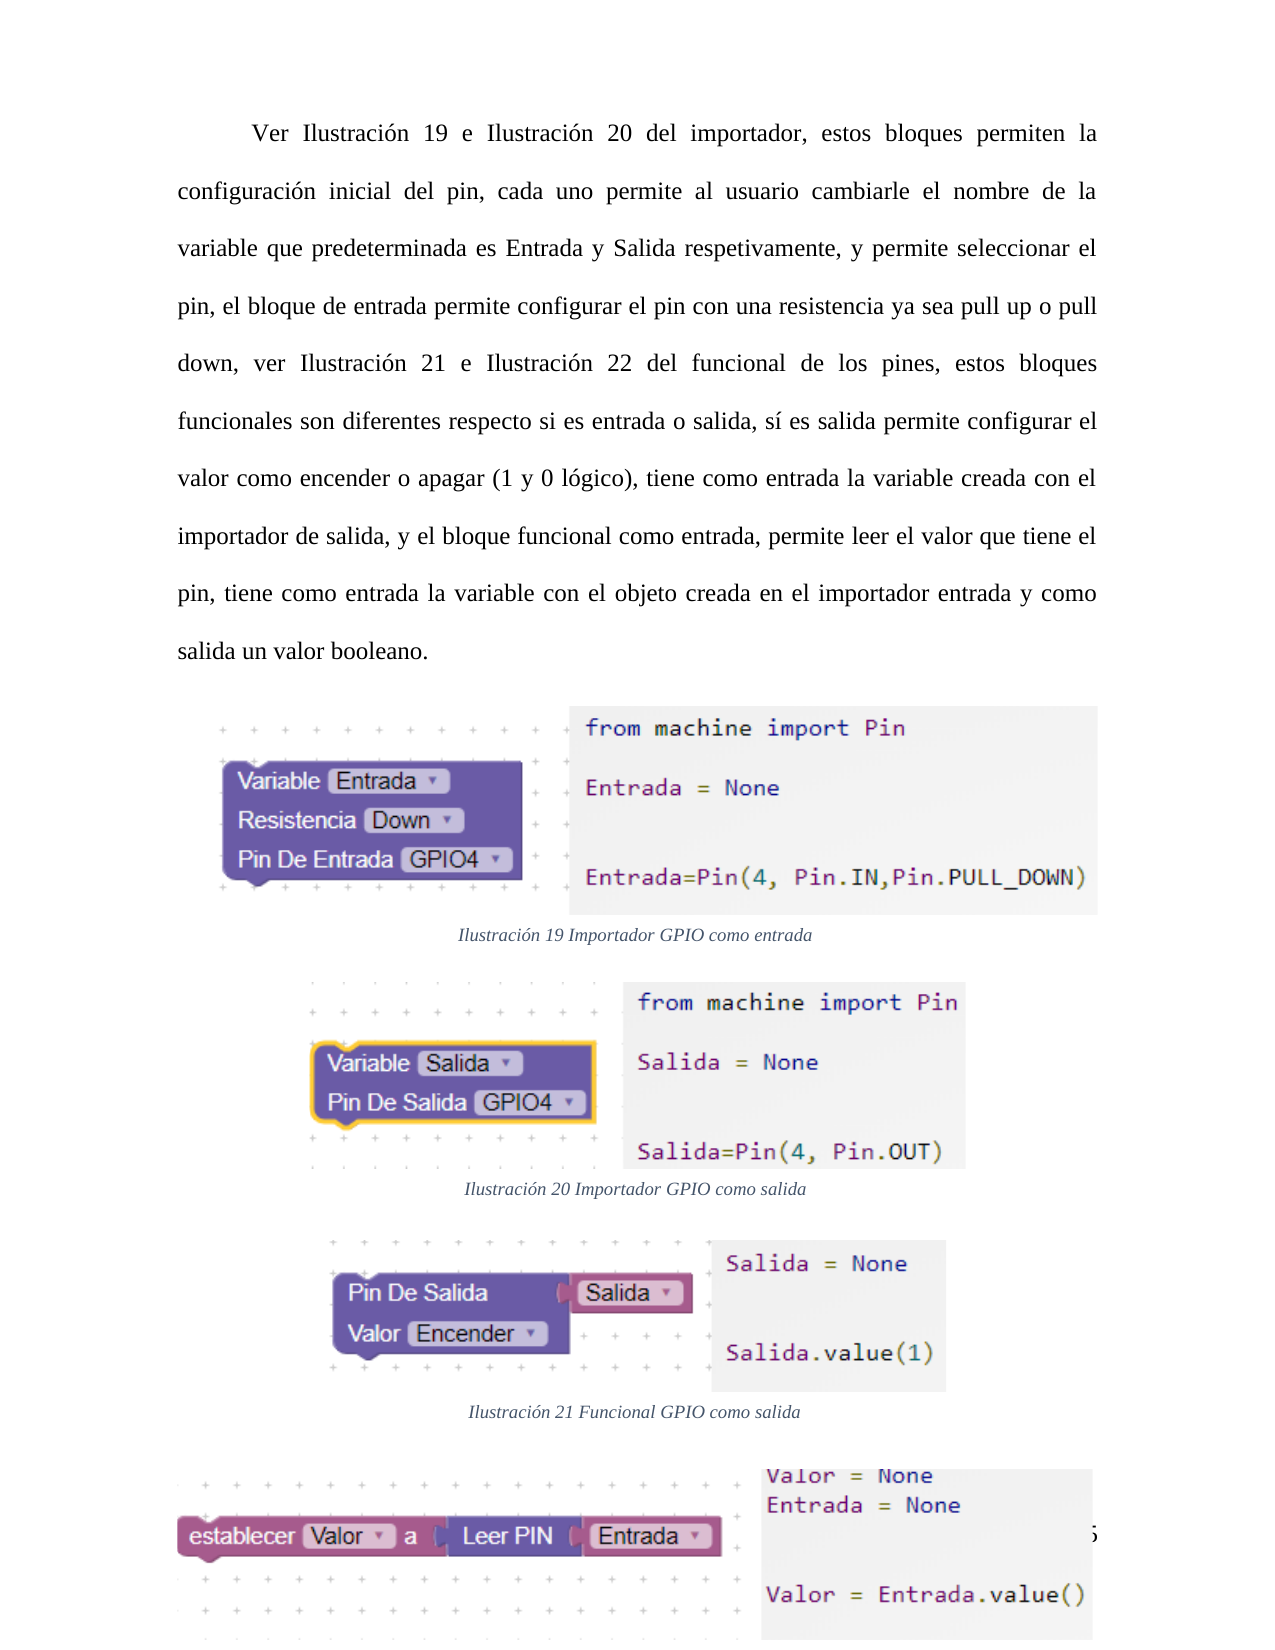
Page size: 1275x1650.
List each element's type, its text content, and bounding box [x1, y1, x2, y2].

picture [177, 1469, 1093, 1640]
picture [328, 1240, 947, 1392]
picture [309, 982, 966, 1169]
text Ver Ilustración 19 e Ilustración 20 del importador, estos bloques permiten la configuración inicial del pin, cada uno permite al usuario cambiarle el nombre de la variable que predeterminada es Entrada y Salida respetivamente, y permite seleccionar el pin, el bloque de entrada permite configurar el pin con una resistencia ya sea pull up o pull down, ver Ilustración 21 e Ilustración 22 del funcional de los pines, estos bloques funcionales son diferentes respecto si es entrada o salida, sí es salida permite configurar el valor como encender o apagar (1 y 0 lógico), tiene como entrada la variable creada con el importador de salida, y el bloque funcional como entrada, permite leer el valor que tiene el pin, tiene como entrada la variable con el objeto creada en el importador entrada y como salida un valor booleano. [177, 118, 1098, 664]
picture [199, 706, 1098, 915]
